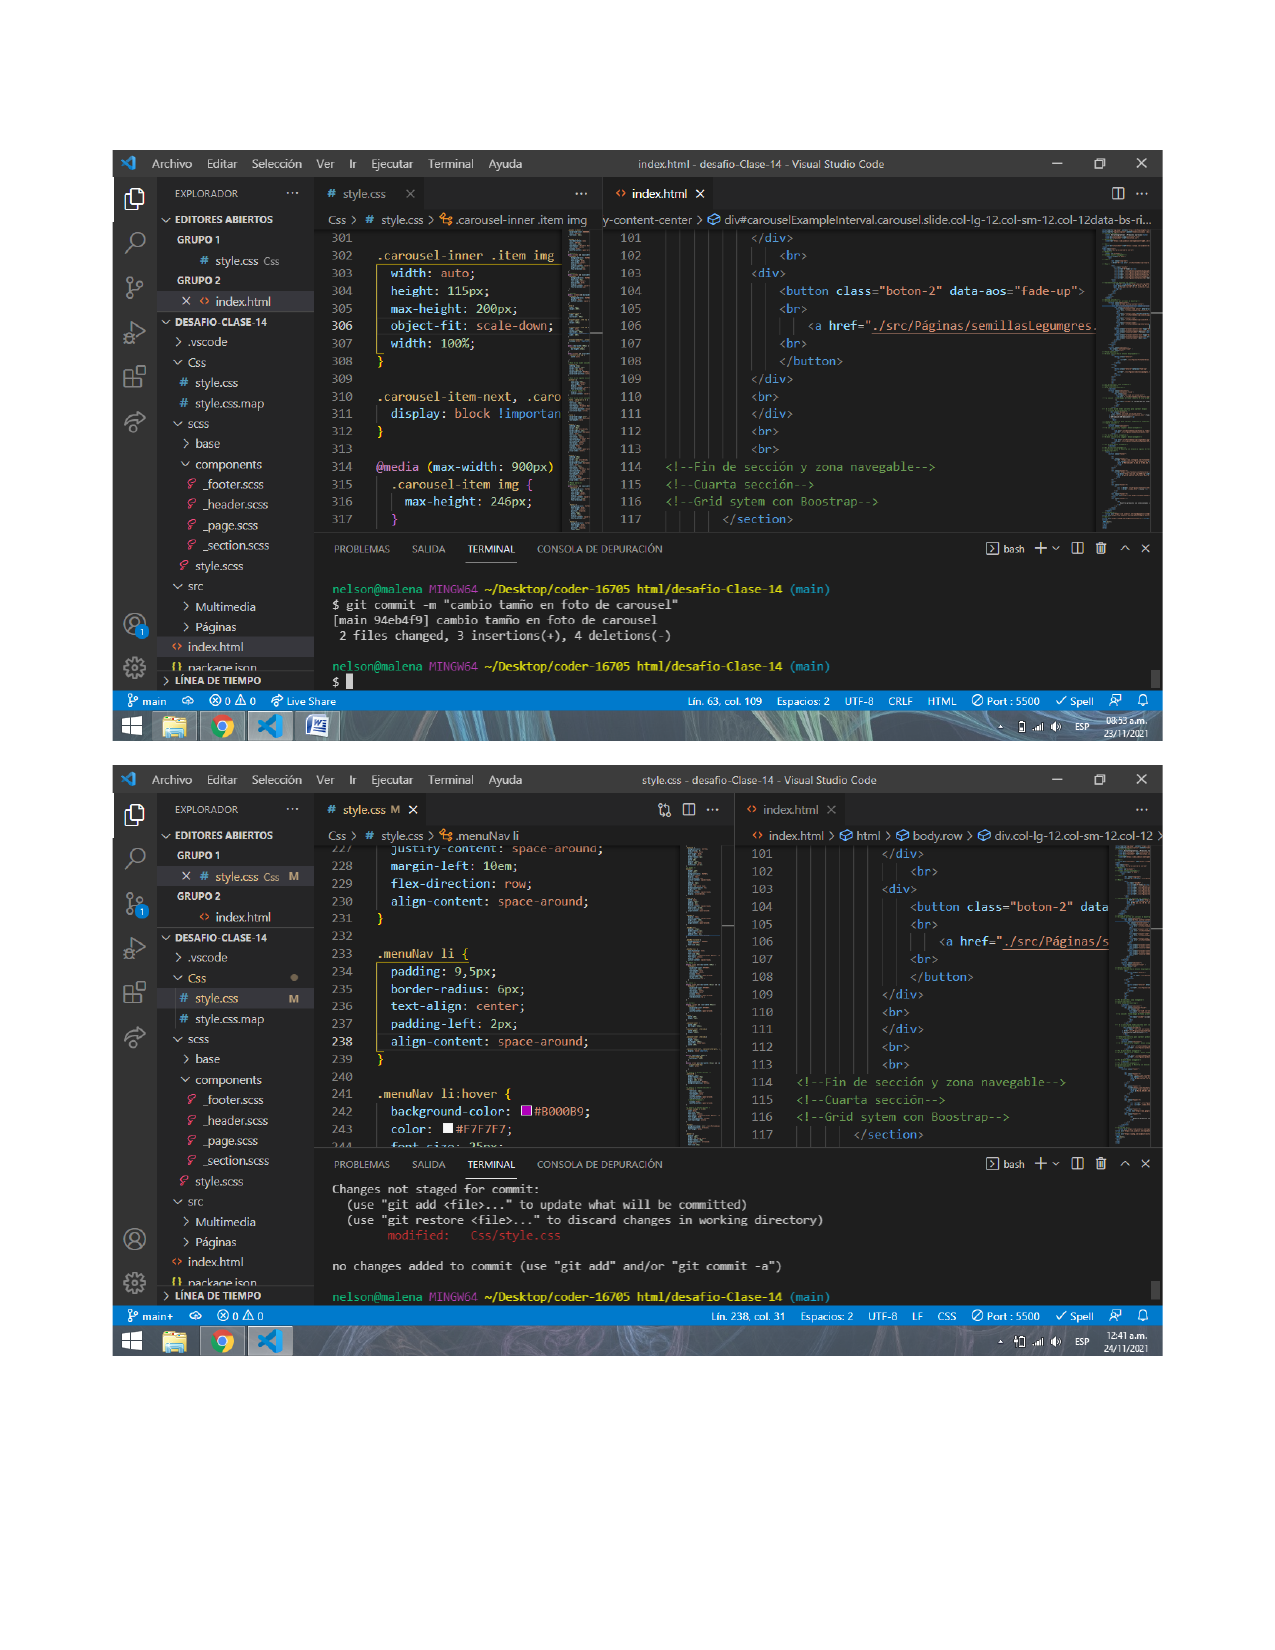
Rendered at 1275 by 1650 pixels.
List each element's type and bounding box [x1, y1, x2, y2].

picture [112, 150, 1163, 741]
picture [112, 765, 1163, 1356]
